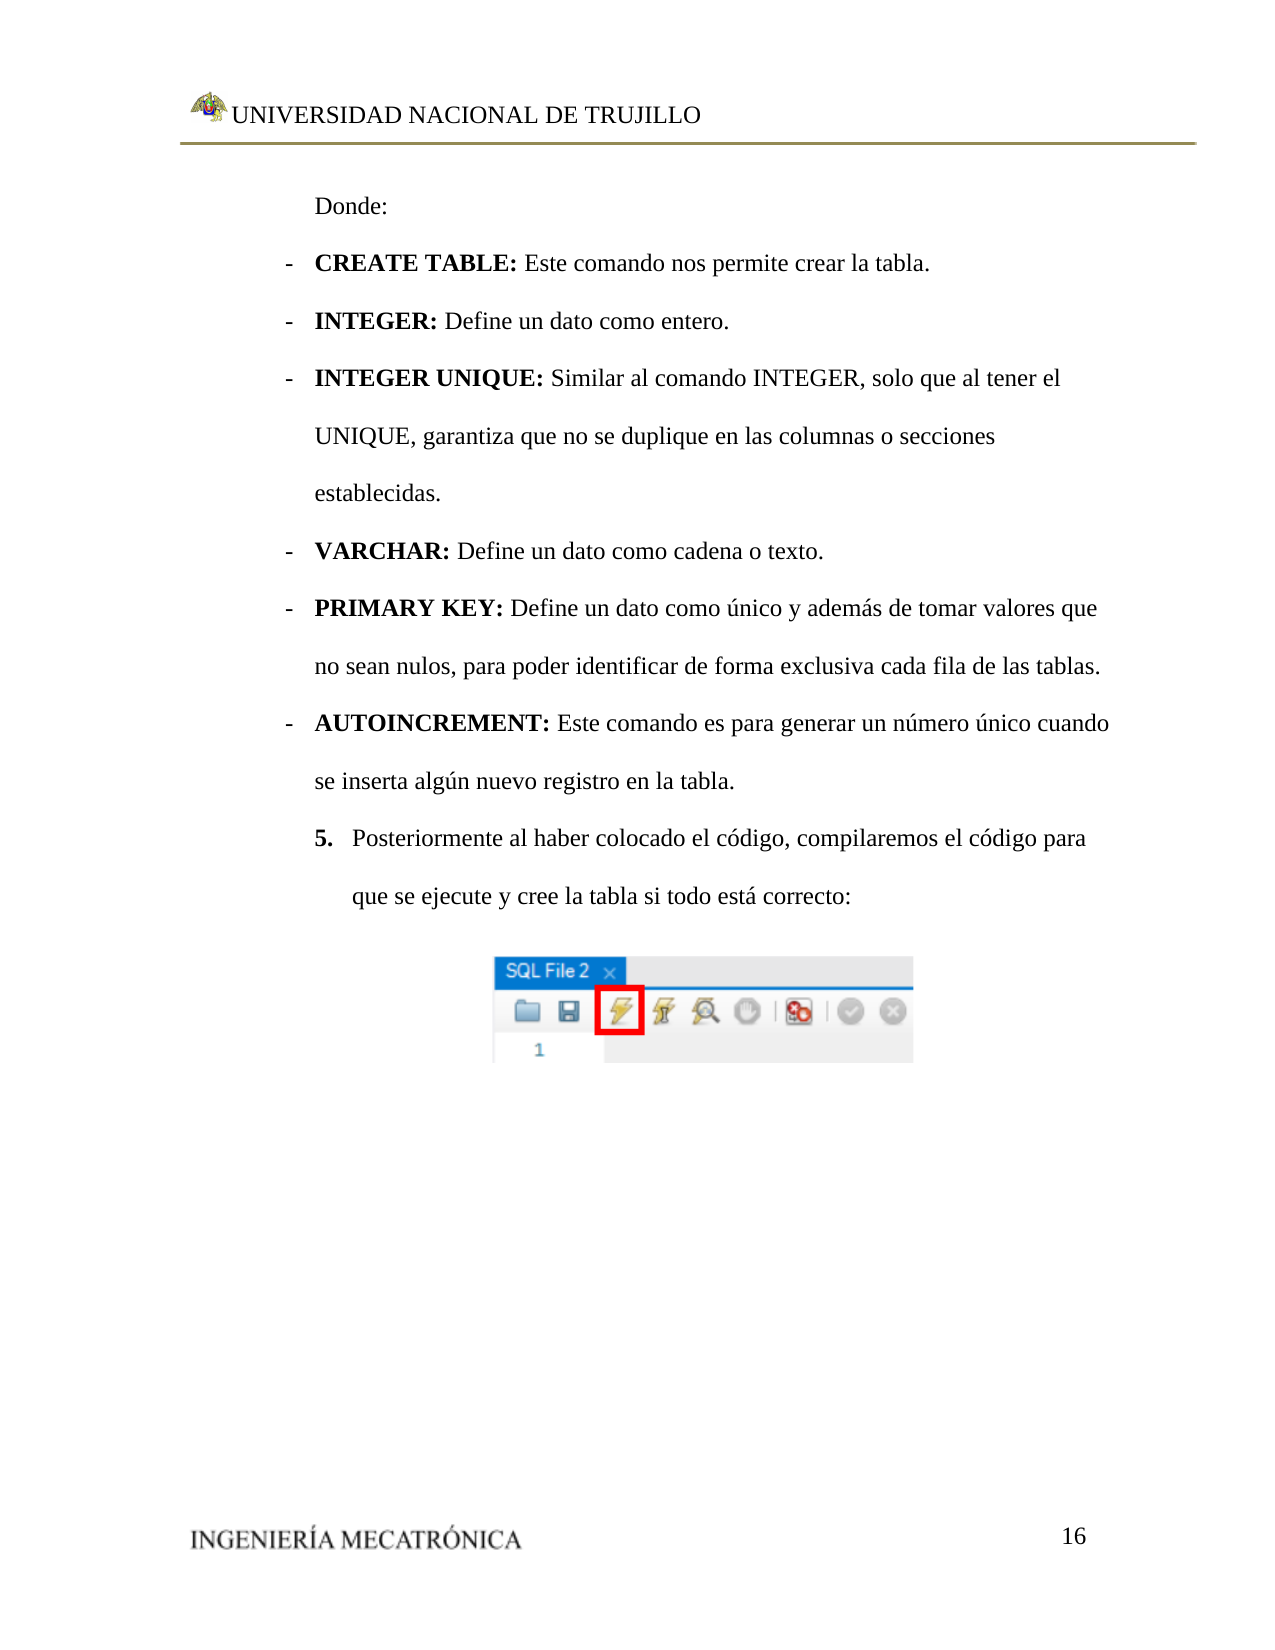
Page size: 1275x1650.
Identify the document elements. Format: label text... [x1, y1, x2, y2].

picture [190, 91, 228, 123]
list VARCHAR: Define un dato como cadena o texto. [285, 536, 1112, 564]
list AUTOINCREMENT: Este comando es para generar un número único cuando se inserta algún nuevo registro en la tabla. [285, 708, 1112, 794]
list INTEGER: Define un dato como entero. [285, 306, 1112, 334]
list Posteriormente al haber colocado el código, compilaremos el código para que se ejecute y cree la tabla si todo está correcto: [314, 823, 1112, 909]
picture [492, 956, 914, 1063]
list INTEGER UNIQUE: Similar al comando INTEGER, solo que al tener el UNIQUE, garantiza que no se duplique en las columnas o secciones establecidas. [285, 363, 1112, 507]
text Donde: [314, 191, 1112, 219]
list CREATE TABLE: Este comando nos permite crear la tabla. [285, 248, 1112, 277]
list PRIMARY KEY: Define un dato como único y además de tomar valores que no sean nulos, para poder identificar de forma exclusiva cada fila de las tablas. [285, 593, 1112, 679]
picture [176, 1509, 569, 1570]
